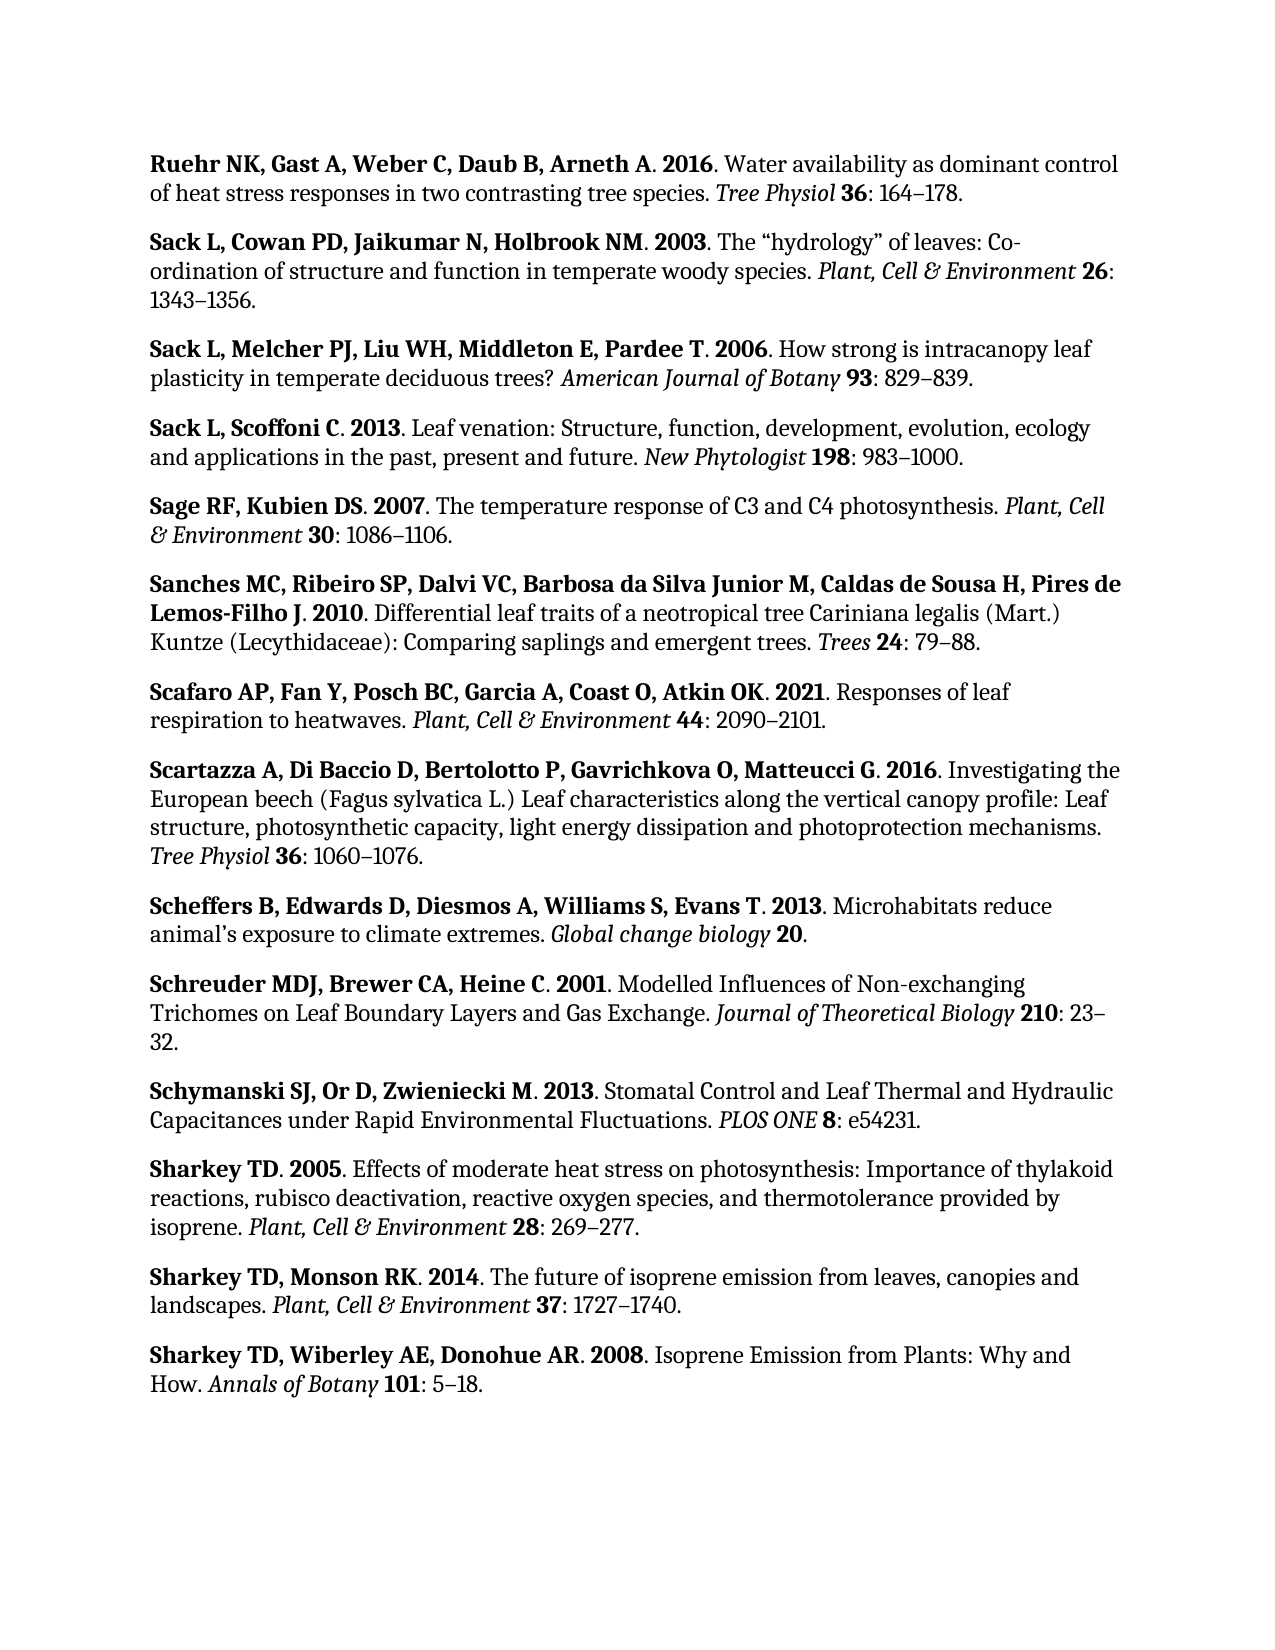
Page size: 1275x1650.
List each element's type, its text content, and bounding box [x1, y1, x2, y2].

text Sage RF, Kubien DS. 2007. The temperature response of C3 and C4 photosynthesis. Plant, Cell & Environment 30: 1086–1106. [150, 492, 1125, 549]
text Ruehr NK, Gast A, Weber C, Daub B, Arneth A. 2016. Water availability as dominant control of heat stress responses in two contrasting tree species. Tree Physiol 36: 164–178. [150, 150, 1125, 207]
text Scheffers B, Edwards D, Diesmos A, Williams S, Evans T. 2013. Microhabitats reduce animal’s exposure to climate extremes. Global change biology 20. [150, 892, 1125, 949]
text Sanches MC, Ribeiro SP, Dalvi VC, Barbosa da Silva Junior M, Caldas de Sousa H, Pires de Lemos-Filho J. 2010. Differential leaf traits of a neotropical tree Cariniana legalis (Mart.) Kuntze (Lecythidaceae): Comparing saplings and emergent trees. Trees 24: 79–88. [150, 570, 1125, 657]
text Sack L, Cowan PD, Jaikumar N, Holbrook NM. 2003. The “hydrology” of leaves: Co-ordination of structure and function in temperate woody species. Plant, Cell & Environment 26: 1343–1356. [150, 228, 1125, 314]
text Schreuder MDJ, Brewer CA, Heine C. 2001. Modelled Influences of Non-exchanging Trichomes on Leaf Boundary Layers and Gas Exchange. Journal of Theoretical Biology 210: 23–32. [150, 970, 1125, 1056]
text Sharkey TD. 2005. Effects of moderate heat stress on photosynthesis: Importance of thylakoid reactions, rubisco deactivation, reactive oxygen species, and thermotolerance provided by isoprene. Plant, Cell & Environment 28: 269–277. [150, 1155, 1125, 1242]
text Sharkey TD, Monson RK. 2014. The future of isoprene emission from leaves, canopies and landscapes. Plant, Cell & Environment 37: 1727–1740. [150, 1262, 1125, 1320]
text Scartazza A, Di Baccio D, Bertolotto P, Gavrichkova O, Matteucci G. 2016. Investigating the European beech (Fagus sylvatica L.) Leaf characteristics along the vertical canopy profile: Leaf structure, photosynthetic capacity, light energy dissipation and photoprotection mechanisms. Tree Physiol 36: 1060–1076. [150, 756, 1125, 871]
text Schymanski SJ, Or D, Zwieniecki M. 2013. Stomatal Control and Leaf Thermal and Hydraulic Capacitances under Rapid Environmental Fluctuations. PLOS ONE 8: e54231. [150, 1077, 1125, 1134]
text Sack L, Melcher PJ, Liu WH, Middleton E, Pardee T. 2006. How strong is intracanopy leaf plasticity in temperate deciduous trees? American Journal of Botany 93: 829–839. [150, 335, 1125, 393]
text Scafaro AP, Fan Y, Posch BC, Garcia A, Coast O, Atkin OK. 2021. Responses of leaf respiration to heatwaves. Plant, Cell & Environment 44: 2090–2101. [150, 677, 1125, 735]
text Sack L, Scoffoni C. 2013. Leaf venation: Structure, function, development, evolution, ecology and applications in the past, present and future. New Phytologist 198: 983–1000. [150, 414, 1125, 471]
text Sharkey TD, Wiberley AE, Donohue AR. 2008. Isoprene Emission from Plants: Why and How. Annals of Botany 101: 5–18. [150, 1341, 1125, 1398]
